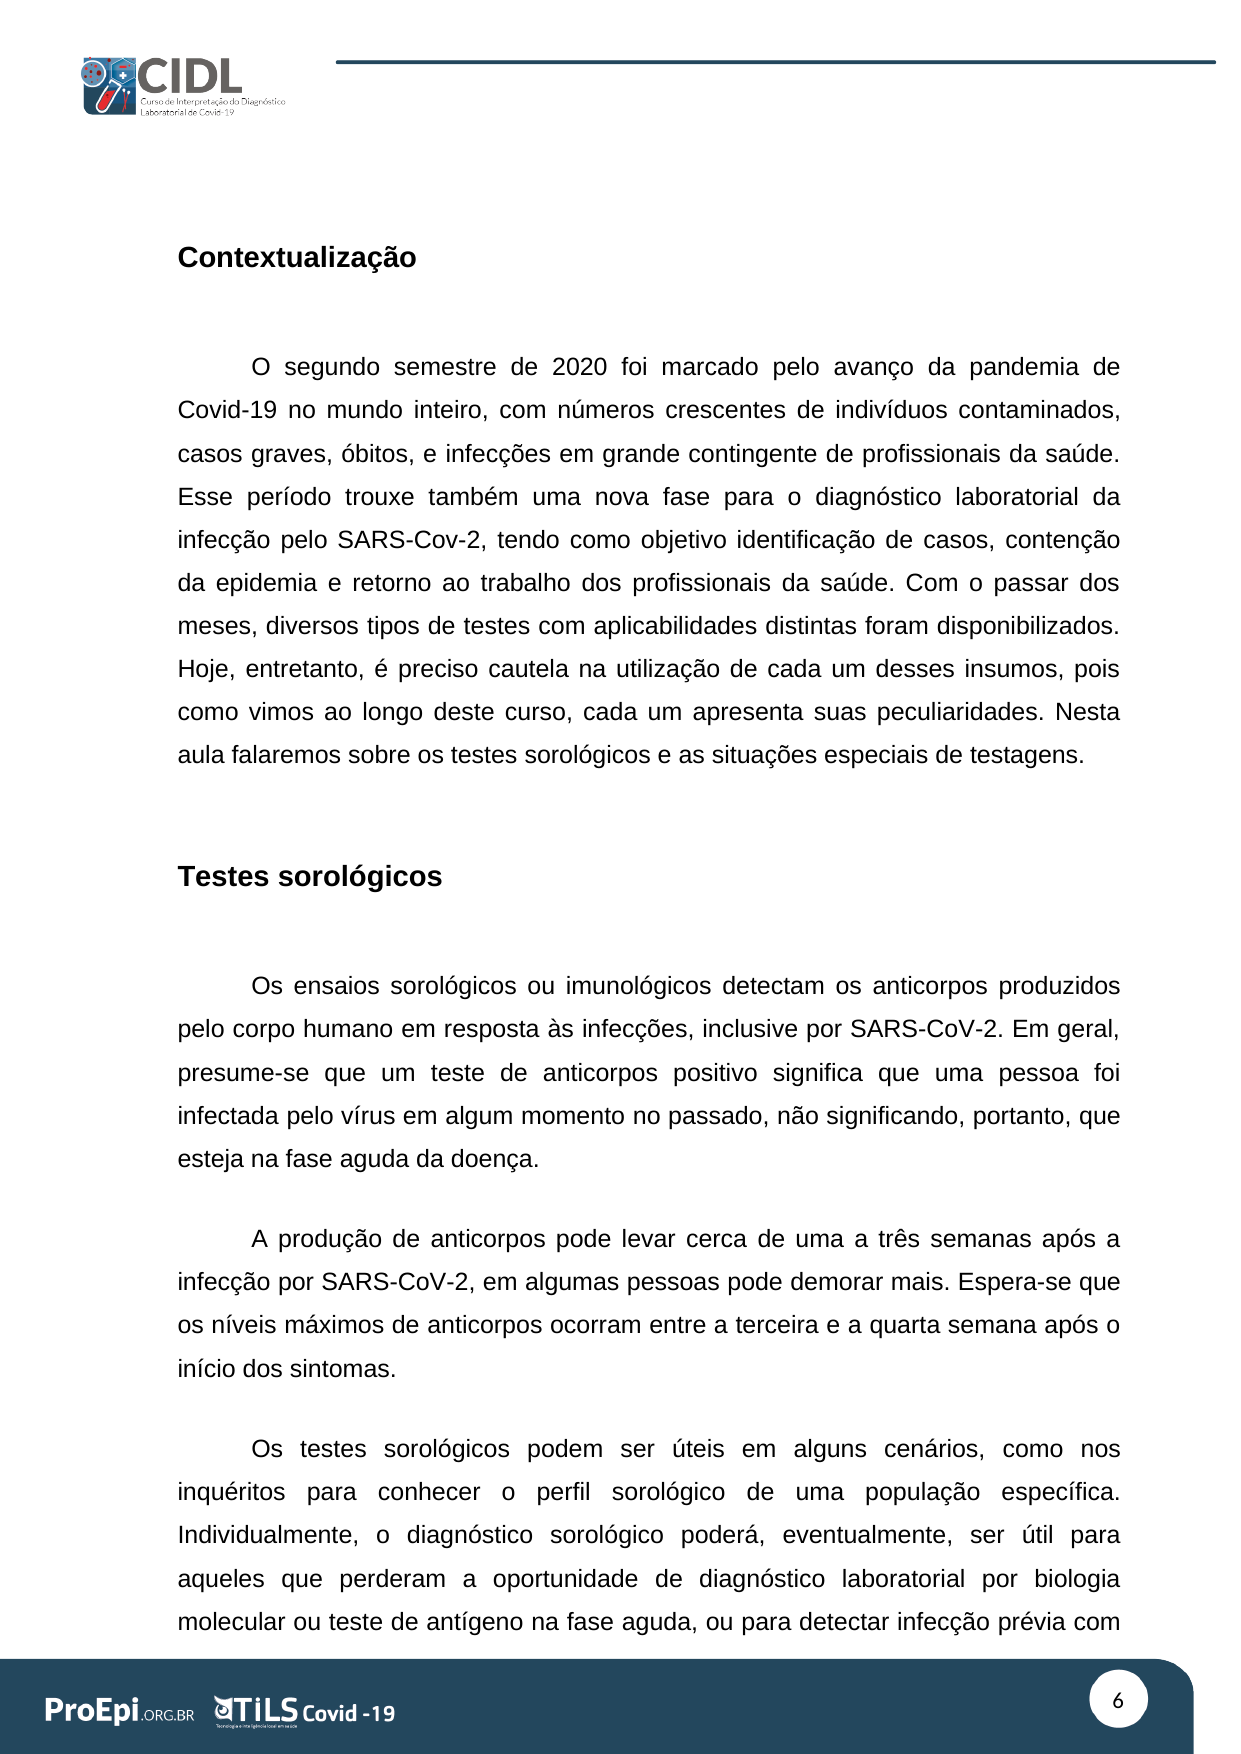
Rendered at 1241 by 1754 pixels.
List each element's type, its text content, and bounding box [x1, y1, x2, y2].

picture [0, 6, 1238, 177]
table_cell Os ensaios sorológicos ou imunológicos detectam os anticorpos produzidos pelo corpo humano em resposta às infecções, inclusive por SARS-CoV-2. Em geral, presume-se que um teste de anticorpos positivo significa que uma pessoa foi infectada pelo vírus em algum momento no passado, não significando, portanto, que esteja na fase aguda da doença. [0, 946, 1240, 1199]
table_cell A produção de anticorpos pode levar cerca de uma a três semanas após a infecção por SARS-CoV-2, em algumas pessoas pode demorar mais. Espera-se que os níveis máximos de anticorpos ocorram entre a terceira e a quarta semana após o início dos sintomas. [0, 1199, 1240, 1409]
table_cell O segundo semestre de 2020 foi marcado pelo avanço da pandemia de Covid-19 no mundo inteiro, com números crescentes de indivíduos contaminados, casos graves, óbitos, e infecções em grande contingente de profissionais da saúde. Esse período trouxe também uma nova fase para o diagnóstico laboratorial da infecção pelo SARS-Cov-2, tendo como objetivo identificação de casos, contenção da epidemia e retorno ao trabalho dos profissionais da saúde. Com o passar dos meses, diversos tipos de testes com aplicabilidades distintas foram disponibilizados. Hoje, entretanto, é preciso cautela na utilização de cada um desses insumos, pois como vimos ao longo deste curso, cada um apresenta suas peculiaridades. Nesta aula falaremos sobre os testes sorológicos e as situações especiais de testagens. [0, 328, 1240, 796]
table_header Contextualização [0, 177, 1240, 327]
table_cell Testes sorológicos [0, 796, 1240, 946]
picture [0, 1635, 1238, 1754]
